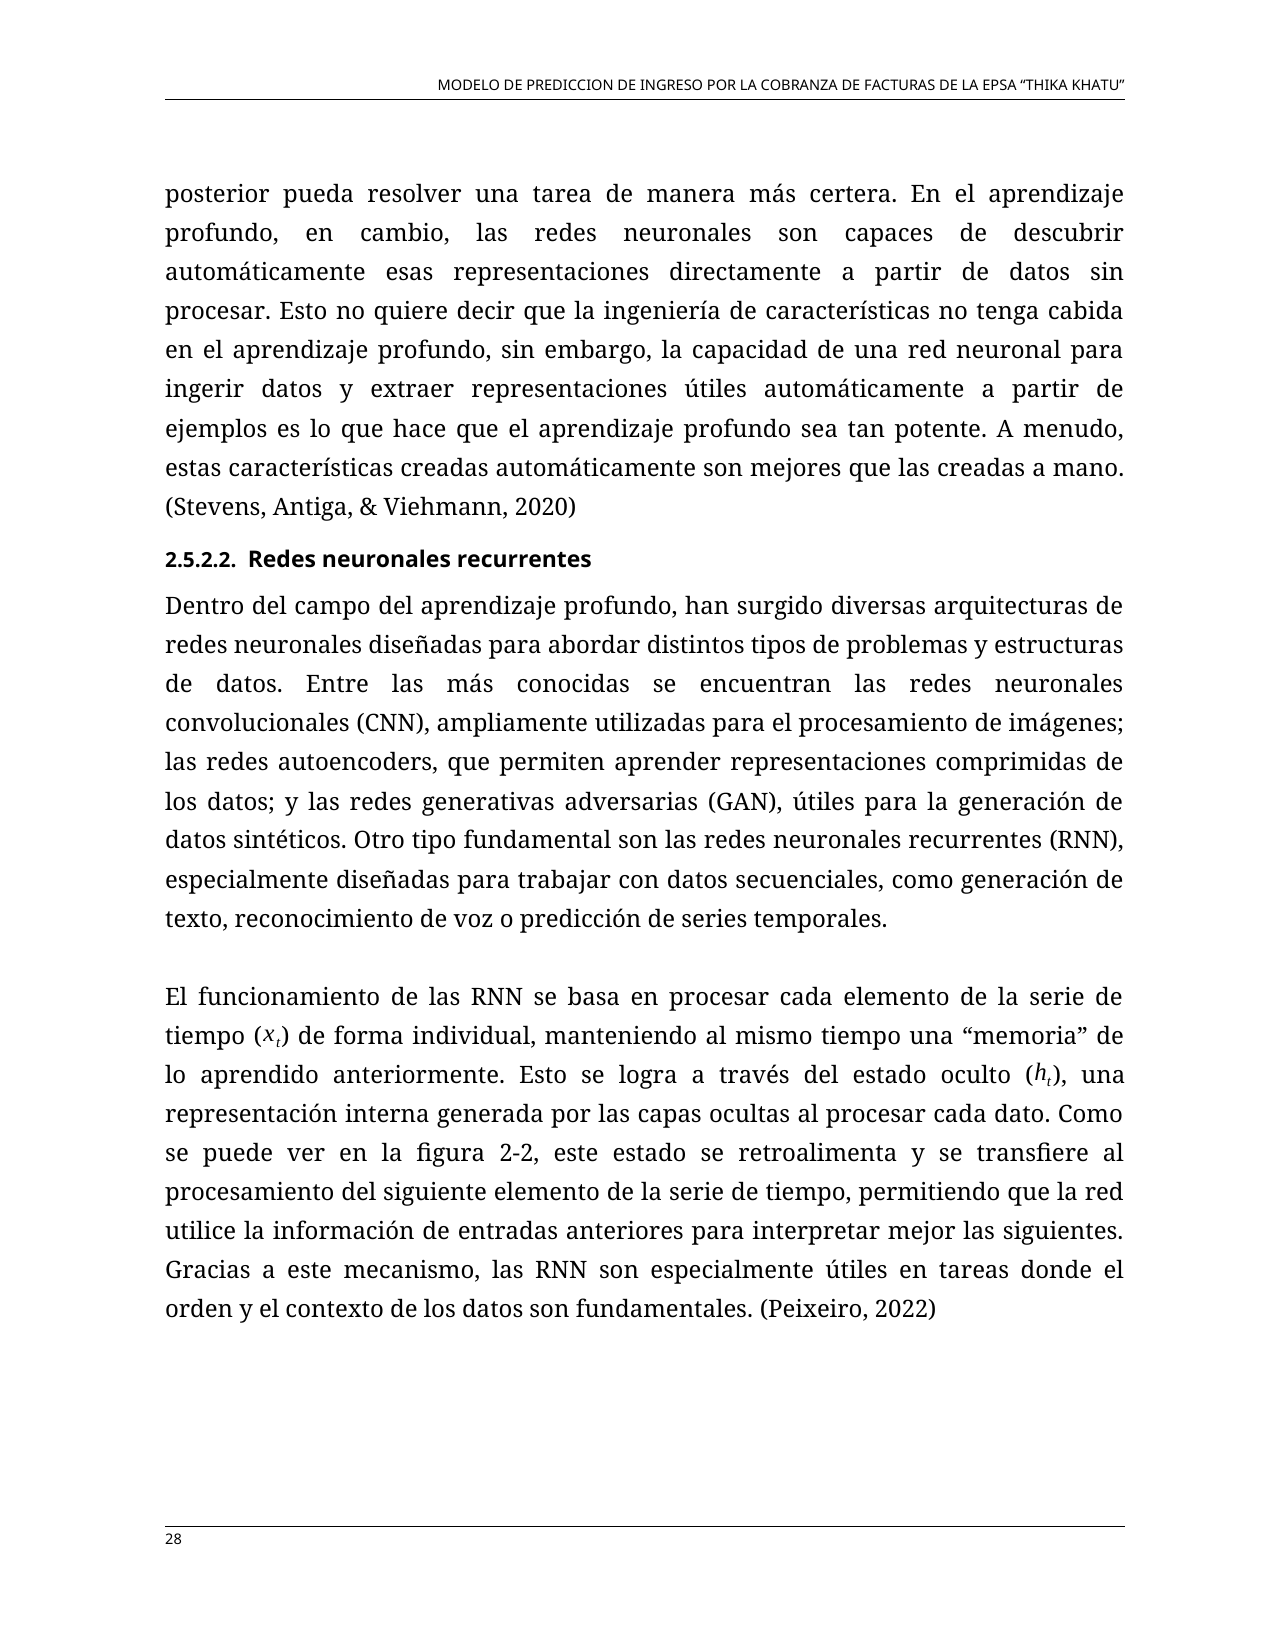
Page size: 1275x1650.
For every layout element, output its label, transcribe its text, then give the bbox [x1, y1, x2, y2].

text Dentro del campo del aprendizaje profundo, han surgido diversas arquitecturas de redes neuronales diseñadas para abordar distintos tipos de problemas y estructuras de datos. Entre las más conocidas se encuentran las redes neuronales convolucionales (CNN), ampliamente utilizadas para el procesamiento de imágenes; las redes autoencoders, que permiten aprender representaciones comprimidas de los datos; y las redes generativas adversarias (GAN), útiles para la generación de datos sintéticos. Otro tipo fundamental son las redes neuronales recurrentes (RNN), especialmente diseñadas para trabajar con datos secuenciales, como generación de texto, reconocimiento de voz o predicción de series temporales. [165, 589, 1125, 934]
text El funcionamiento de las RNN se basa en procesar cada elemento de la serie de tiempo () de forma individual, manteniendo al mismo tiempo una “memoria” de lo aprendido anteriormente. Esto se logra a través del estado oculto (), una representación interna generada por las capas ocultas al procesar cada dato. Como se puede ver en la figura 2-2, este estado se retroalimenta y se transfiere al procesamiento del siguiente elemento de la serie de tiempo, permitiendo que la red utilice la información de entradas anteriores para interpretar mejor las siguientes. Gracias a este mecanismo, las RNN son especialmente útiles en tareas donde el orden y el contexto de los datos son fundamentales. [165, 979, 1125, 1325]
subtitle Redes neuronales recurrentes [165, 543, 1125, 574]
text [165, 177, 1125, 522]
